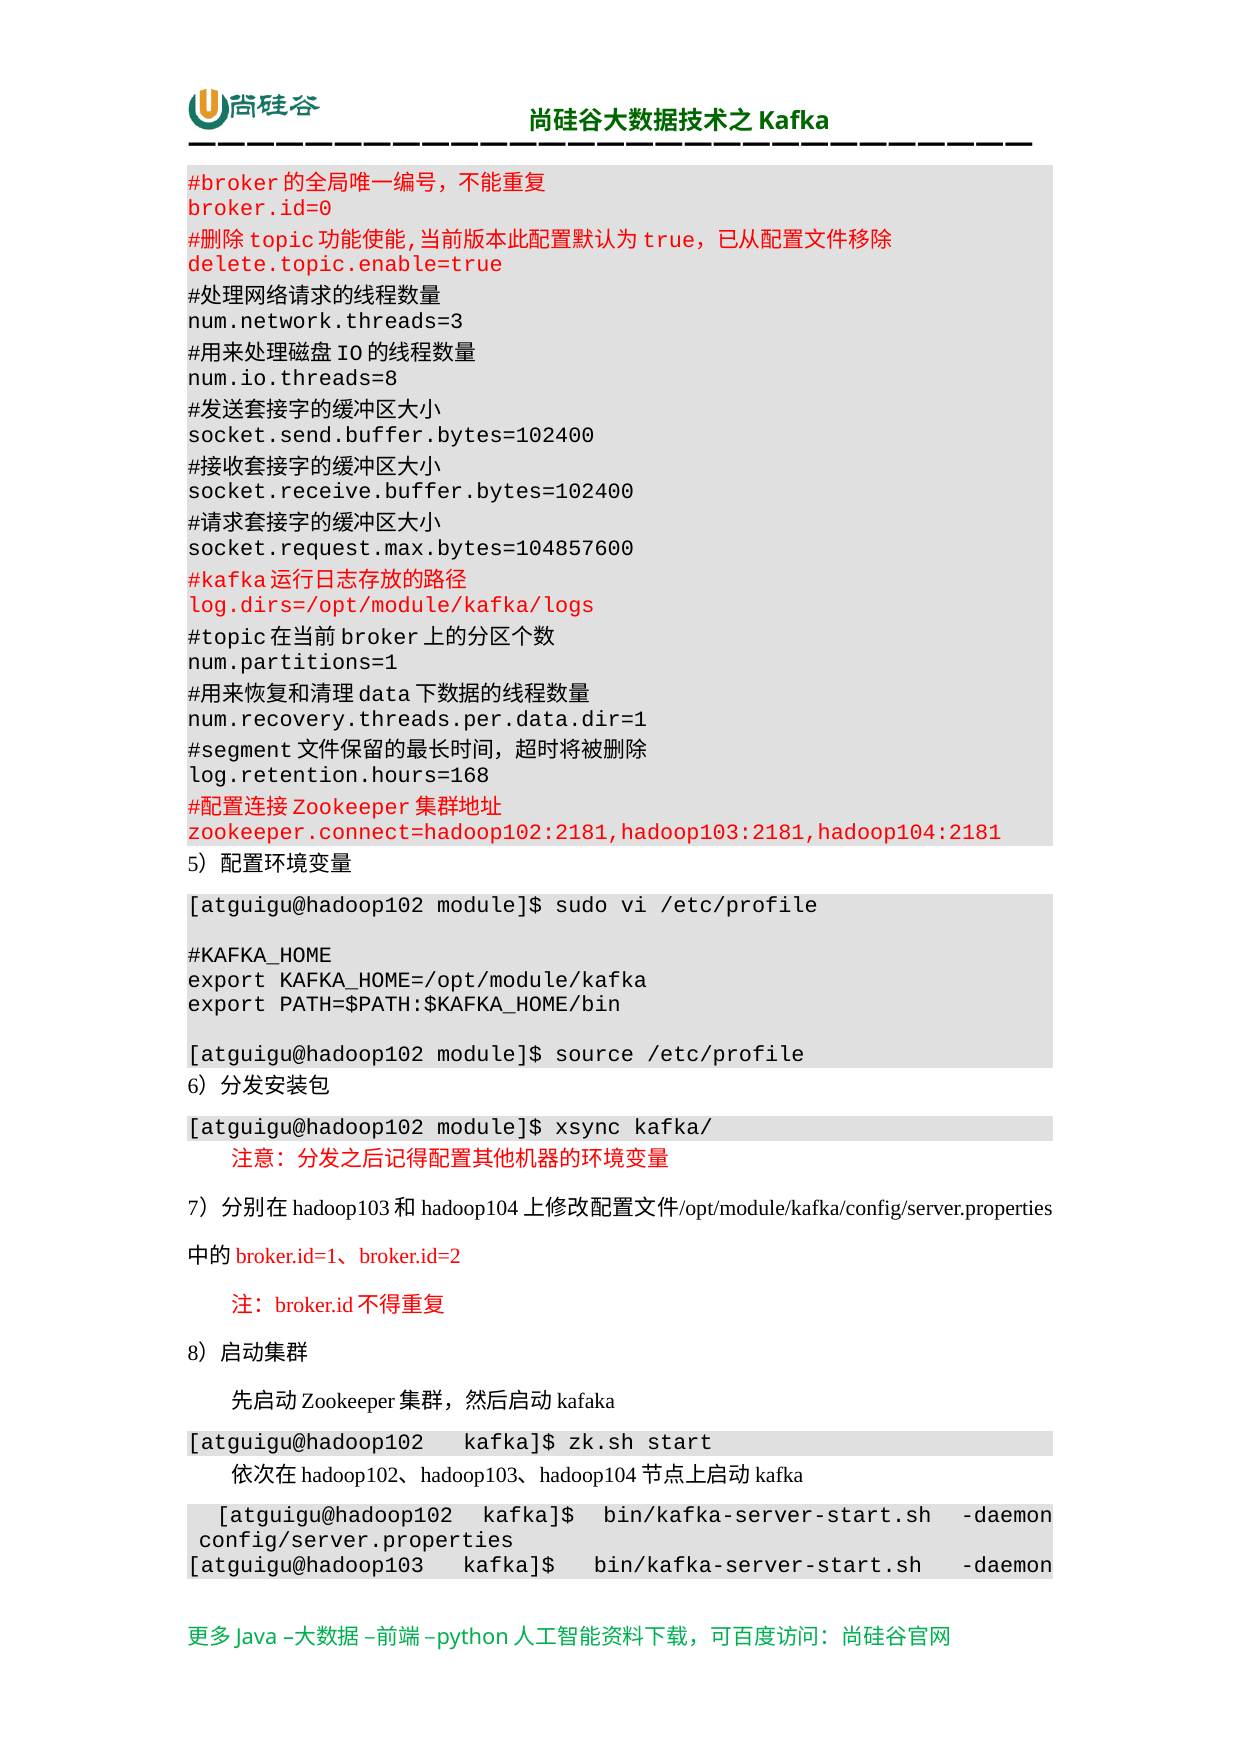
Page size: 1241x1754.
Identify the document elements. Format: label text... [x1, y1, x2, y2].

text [187, 1554, 1053, 1579]
text #删除topic功能使能,当前版本此配置默认为true，已从配置文件移除 [187, 222, 1053, 253]
text export KAFKA_HOME=/opt/module/kafka [187, 969, 1053, 993]
text [atguigu@hadoop102 module]$ source /etc/profile [187, 1043, 1053, 1068]
text #处理网络请求的线程数量 [187, 278, 1053, 310]
text 先启动Zookeeper集群，然后启动kafaka [187, 1383, 1053, 1416]
text broker.id=0 [187, 197, 1053, 222]
text #segment文件保留的最长时间，超时将被删除 [187, 732, 1053, 764]
text [atguigu@hadoop102 kafka]$ zk.sh start [187, 1431, 1053, 1456]
text num.network.threads=3 [187, 310, 1053, 335]
text log.dirs=/opt/module/kafka/logs [187, 594, 1053, 619]
text 5）配置环境变量 [187, 846, 1053, 878]
text #topic在当前broker上的分区个数 [187, 619, 1053, 651]
text socket.request.max.bytes=104857600 [187, 537, 1053, 562]
text log.retention.hours=168 [187, 764, 1053, 789]
text #配置连接Zookeeper集群地址 [187, 789, 1053, 821]
text 8）启动集群 [187, 1335, 1053, 1367]
text zookeeper.connect=hadoop102:2181,hadoop103:2181,hadoop104:2181 [187, 821, 1053, 846]
text #KAFKA_HOME [187, 944, 1053, 969]
text #请求套接字的缓冲区大小 [187, 505, 1053, 537]
text delete.topic.enable=true [187, 253, 1053, 278]
text #用来处理磁盘IO的线程数量 [187, 335, 1053, 367]
text export PATH=$PATH:$KAFKA_HOME/bin [187, 993, 1053, 1018]
text 注意：分发之后记得配置其他机器的环境变量 [187, 1141, 1053, 1173]
text [atguigu@hadoop102 kafka]$ bin/kafka-server-start.sh -daemon config/server.properties [187, 1504, 1053, 1554]
text num.io.threads=8 [187, 367, 1053, 392]
text 依次在hadoop102、hadoop103、hadoop104节点上启动kafka [187, 1456, 1053, 1489]
text #broker的全局唯一编号，不能重复 [187, 165, 1053, 197]
text 注：broker.id不得重复 [187, 1286, 1053, 1319]
text socket.send.buffer.bytes=102400 [187, 424, 1053, 449]
text #kafka运行日志存放的路径 [187, 562, 1053, 594]
text socket.receive.buffer.bytes=102400 [187, 481, 1053, 505]
text num.partitions=1 [187, 651, 1053, 676]
text #用来恢复和清理data下数据的线程数量 [187, 676, 1053, 708]
text #发送套接字的缓冲区大小 [187, 392, 1053, 424]
text #接收套接字的缓冲区大小 [187, 449, 1053, 481]
text 6）分发安装包 [187, 1068, 1053, 1100]
text [atguigu@hadoop102 module]$ xsync kafka/ [187, 1116, 1053, 1141]
text 7）分别在hadoop103和hadoop104上修改配置文件/opt/module/kafka/config/server.properties中的broker.id=1、broker.id=2 [187, 1189, 1053, 1271]
text num.recovery.threads.per.data.dir=1 [187, 708, 1053, 732]
text [atguigu@hadoop102 module]$ sudo vi /etc/profile [187, 894, 1053, 919]
